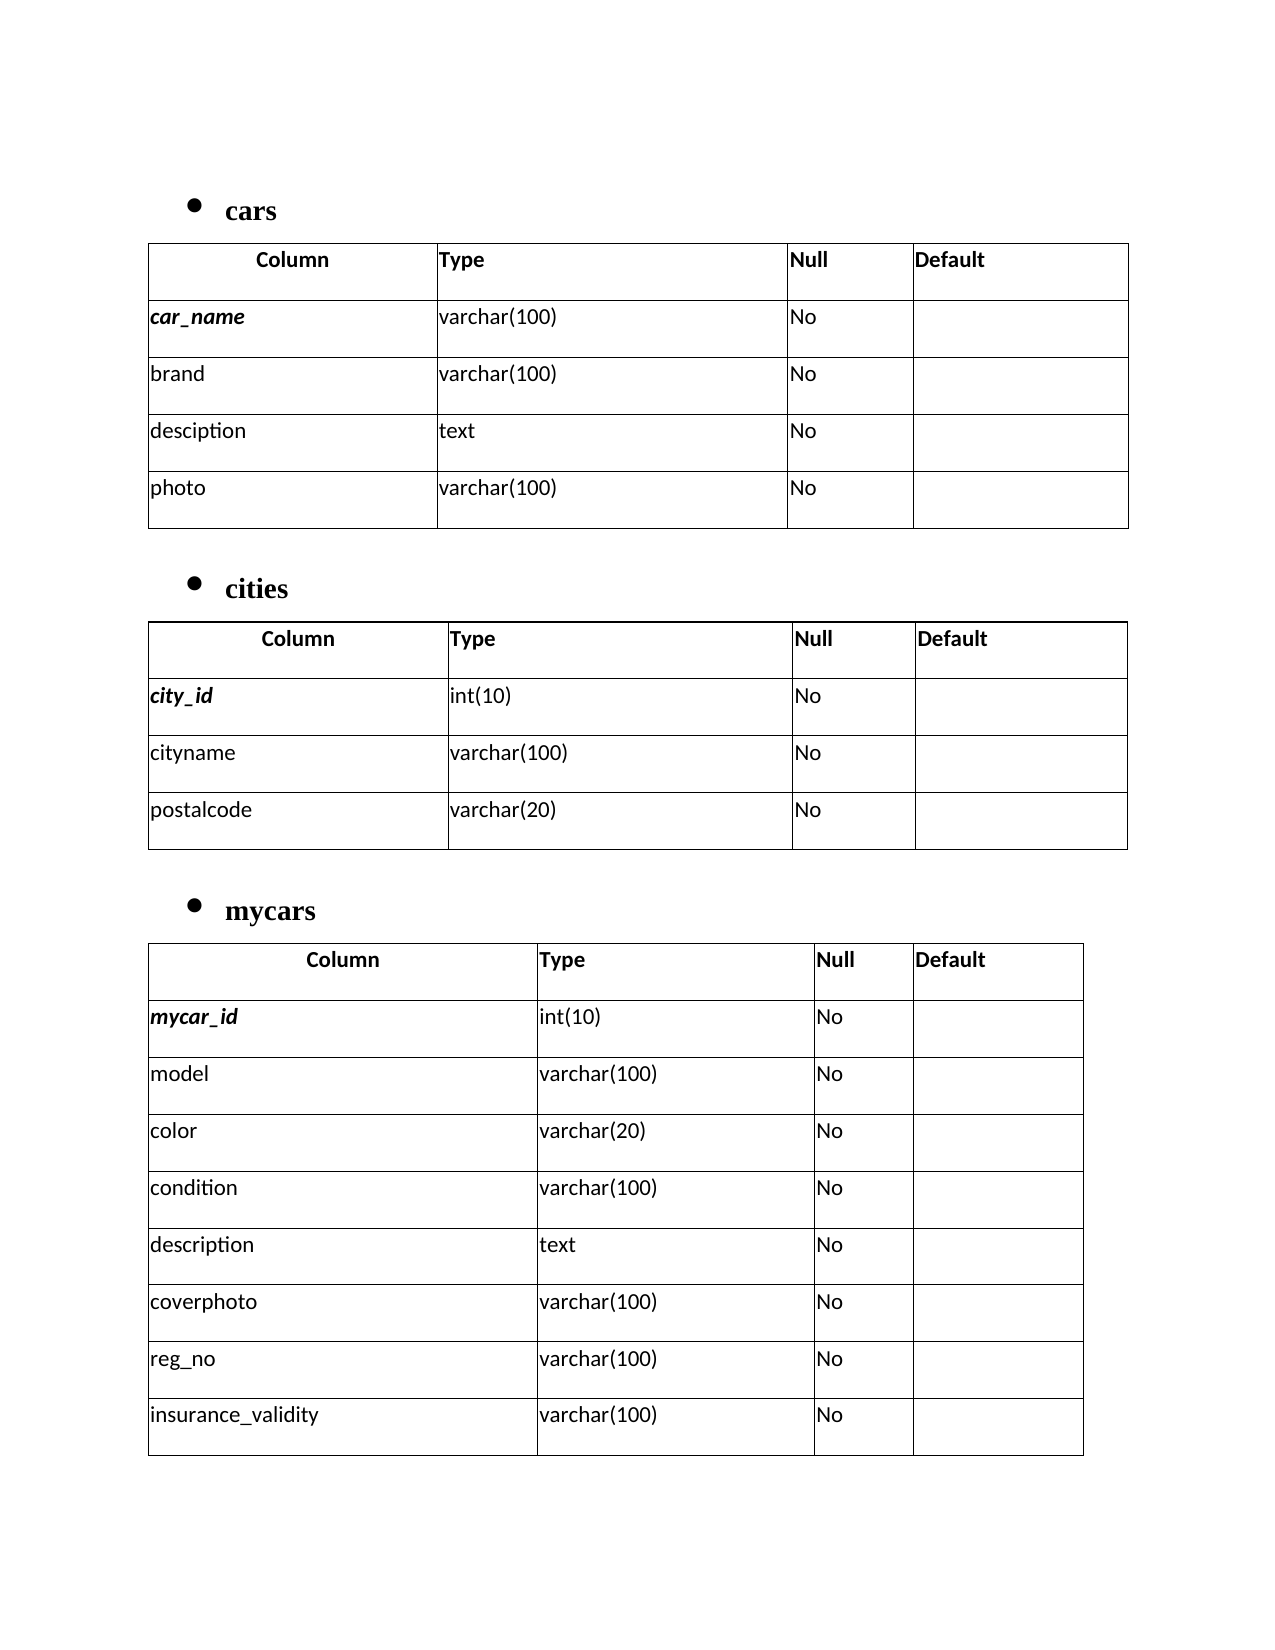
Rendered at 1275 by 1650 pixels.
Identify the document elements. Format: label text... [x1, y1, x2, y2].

table_cell insurance_validity [149, 1399, 537, 1455]
table_cell No [815, 1399, 913, 1455]
table_header Type [438, 244, 787, 300]
subtitle cities [187, 570, 762, 608]
table_header Null [815, 944, 913, 1000]
table_header Null [788, 244, 913, 300]
table_cell No [815, 1115, 913, 1171]
table_cell color [149, 1115, 537, 1171]
table_cell [914, 415, 1128, 471]
table_cell [914, 1229, 1083, 1284]
table_cell postalcode [149, 793, 448, 849]
table_cell No [793, 736, 915, 792]
table_cell coverphoto [149, 1285, 537, 1341]
table_cell text [538, 1229, 814, 1284]
table_cell No [815, 1342, 913, 1398]
table_cell varchar(20) [449, 793, 792, 849]
table_cell int(10) [449, 679, 792, 735]
table_header Default [916, 623, 1127, 678]
table_cell [914, 1172, 1083, 1227]
table_cell No [815, 1285, 913, 1341]
table_cell desciption [149, 415, 437, 471]
table_cell [914, 472, 1128, 527]
table_cell varchar(100) [438, 358, 787, 414]
table_cell [914, 301, 1128, 357]
table_header Null [793, 623, 915, 678]
table_header Column [149, 244, 437, 300]
table_cell condition [149, 1172, 537, 1227]
table_cell cityname [149, 736, 448, 792]
table_cell [914, 358, 1128, 414]
subtitle cars [187, 192, 762, 229]
table_cell mycar_id [149, 1001, 537, 1057]
table_cell No [793, 793, 915, 849]
table_cell No [815, 1172, 913, 1227]
table_cell reg_no [149, 1342, 537, 1398]
table_cell car_name [149, 301, 437, 357]
table_cell [914, 1399, 1083, 1455]
table_cell city_id [149, 679, 448, 735]
table_cell [916, 736, 1127, 792]
table_cell brand [149, 358, 437, 414]
table_header Column [149, 944, 537, 1000]
table_cell varchar(100) [538, 1058, 814, 1114]
table_cell [914, 1058, 1083, 1114]
table_header Type [538, 944, 814, 1000]
table_cell No [815, 1229, 913, 1284]
table_cell No [815, 1058, 913, 1114]
table_cell varchar(100) [538, 1399, 814, 1455]
table_cell int(10) [538, 1001, 814, 1057]
table_header Type [449, 623, 792, 678]
table_cell description [149, 1229, 537, 1284]
table_cell [916, 793, 1127, 849]
subtitle mycars [187, 892, 762, 929]
table_cell [914, 1285, 1083, 1341]
table_cell text [438, 415, 787, 471]
table_cell varchar(100) [438, 472, 787, 527]
table_cell No [793, 679, 915, 735]
table_cell No [815, 1001, 913, 1057]
table_header Default [914, 944, 1083, 1000]
table_cell [914, 1115, 1083, 1171]
table_cell No [788, 358, 913, 414]
table_cell [914, 1001, 1083, 1057]
table_cell No [788, 415, 913, 471]
table_header Default [914, 244, 1128, 300]
table_cell [914, 1342, 1083, 1398]
table_cell photo [149, 472, 437, 527]
table_cell varchar(100) [538, 1172, 814, 1227]
table_cell varchar(100) [538, 1285, 814, 1341]
table_cell No [788, 472, 913, 527]
table_header Column [149, 623, 448, 678]
table_cell varchar(100) [538, 1342, 814, 1398]
table_cell varchar(20) [538, 1115, 814, 1171]
table_cell model [149, 1058, 537, 1114]
table_cell varchar(100) [449, 736, 792, 792]
table_cell [916, 679, 1127, 735]
table_cell varchar(100) [438, 301, 787, 357]
table_cell No [788, 301, 913, 357]
